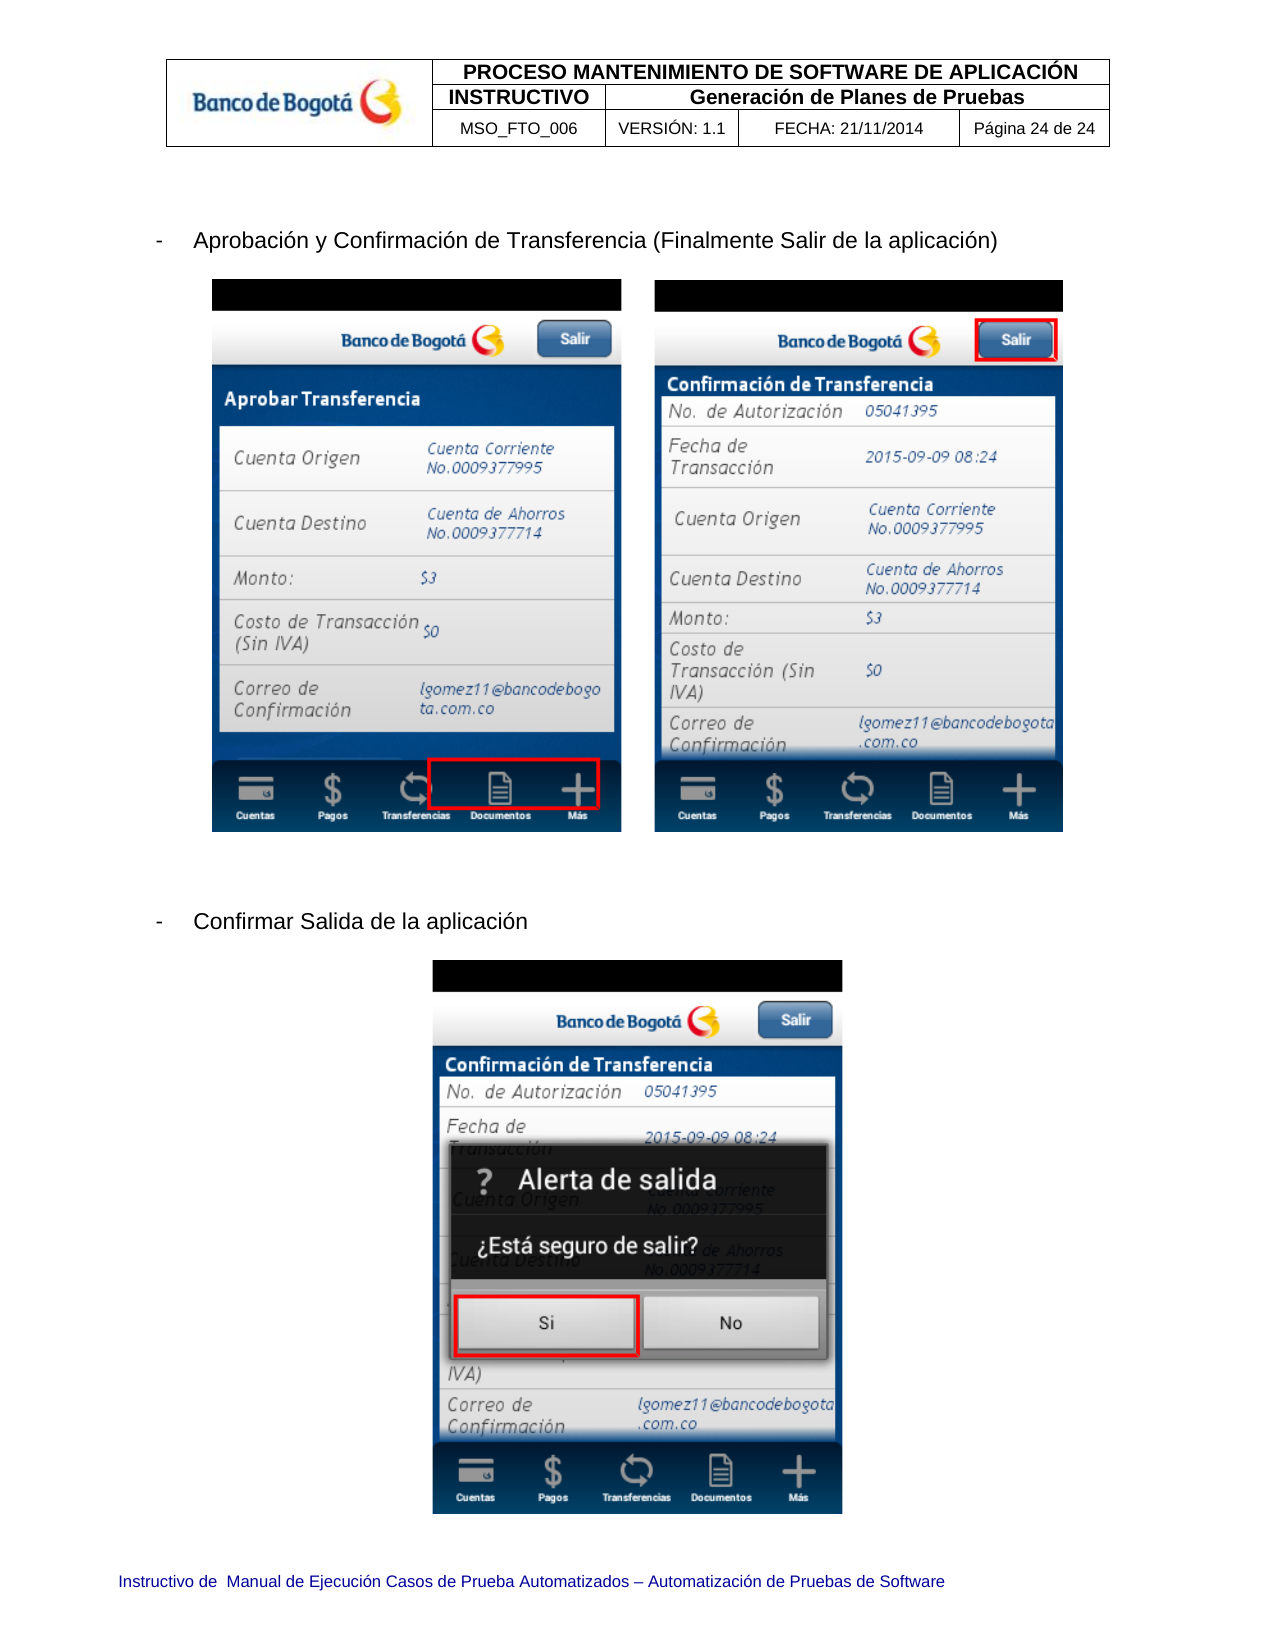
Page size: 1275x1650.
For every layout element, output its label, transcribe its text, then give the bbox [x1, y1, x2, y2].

picture [654, 280, 1063, 832]
list Confirmar Salida de la aplicación [156, 907, 1157, 936]
picture [212, 279, 622, 832]
list Aprobación y Confirmación de Transferencia (Finalmente Salir de la aplicación) [156, 226, 1157, 254]
picture [432, 960, 843, 1514]
picture [177, 60, 417, 146]
